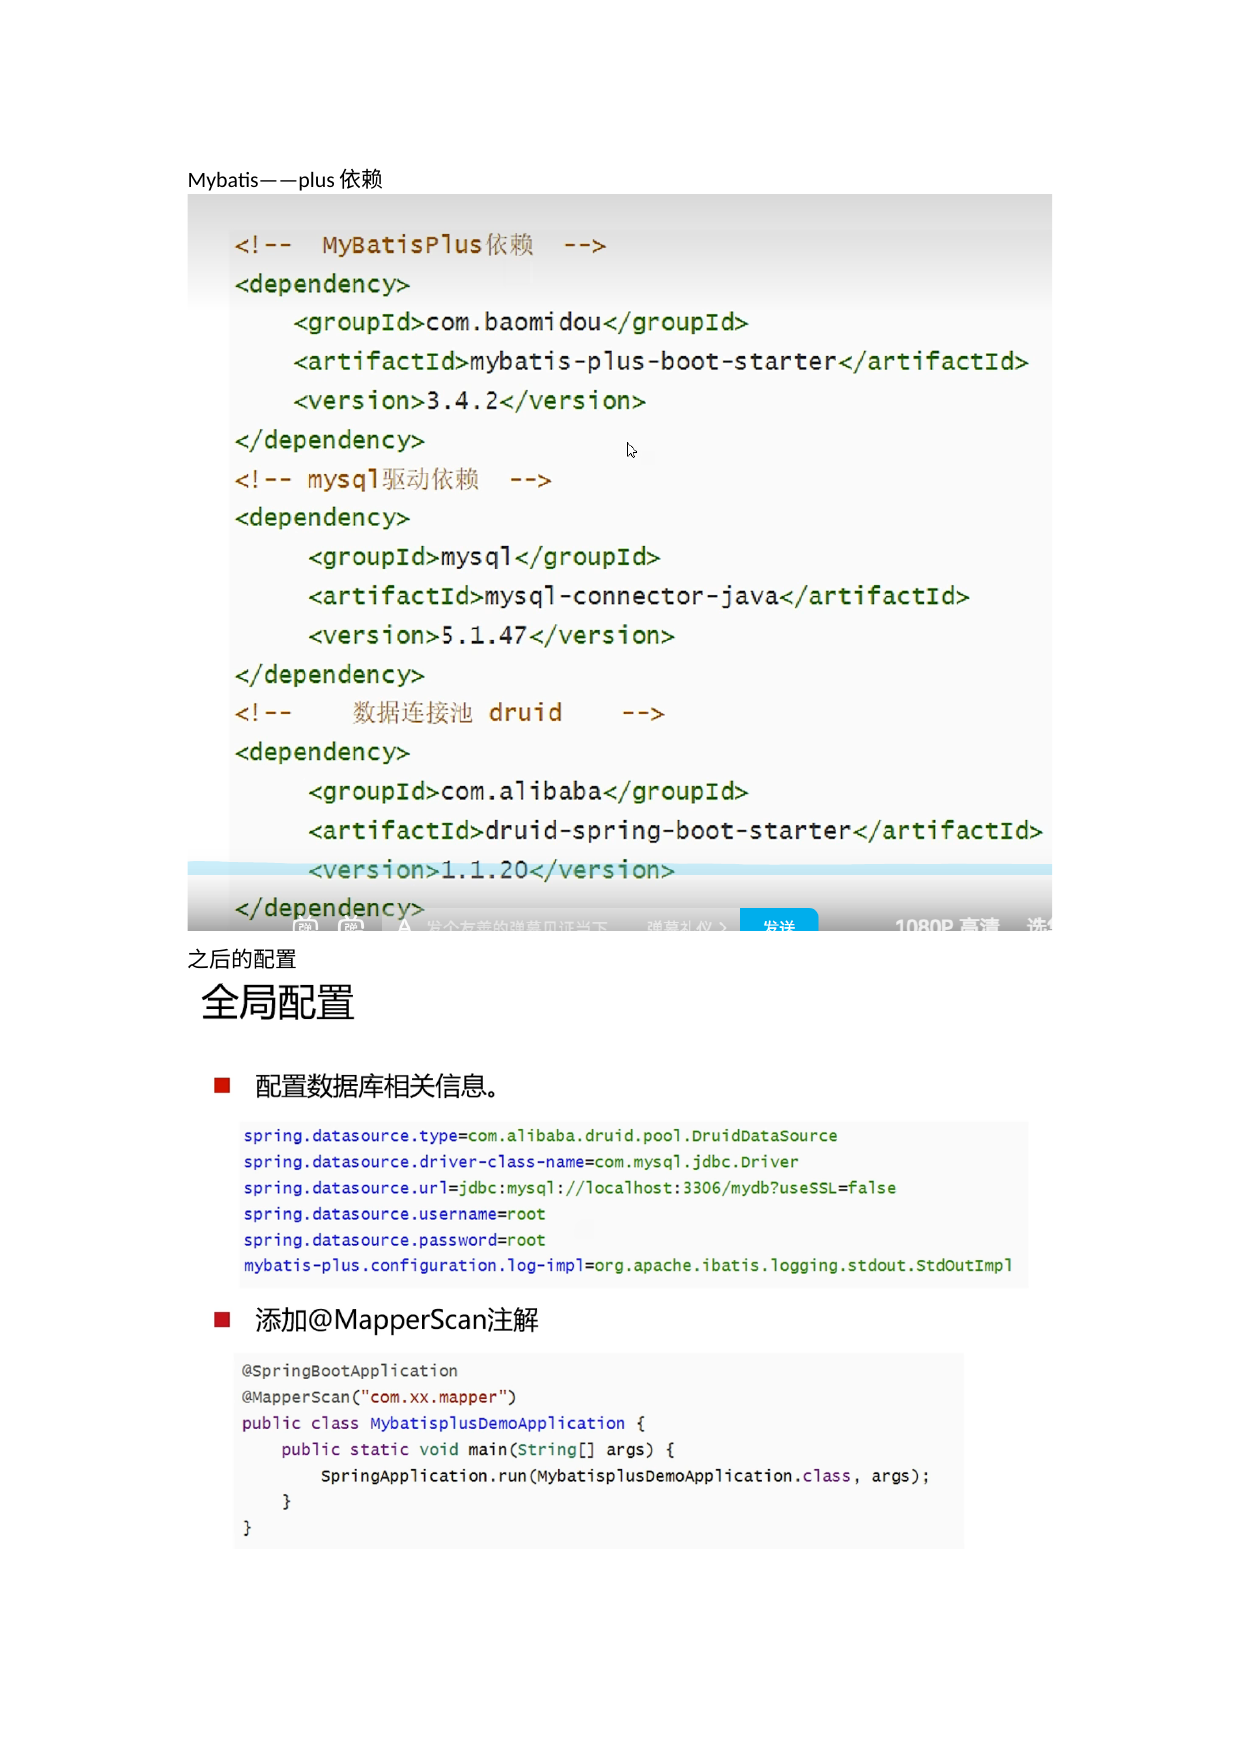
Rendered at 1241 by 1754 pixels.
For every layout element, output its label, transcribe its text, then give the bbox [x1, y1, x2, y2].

text 之后的配置 [187, 942, 1053, 974]
picture [187, 194, 1053, 931]
text Mybatis——plus依赖 [187, 162, 1053, 194]
picture [187, 974, 1052, 1549]
